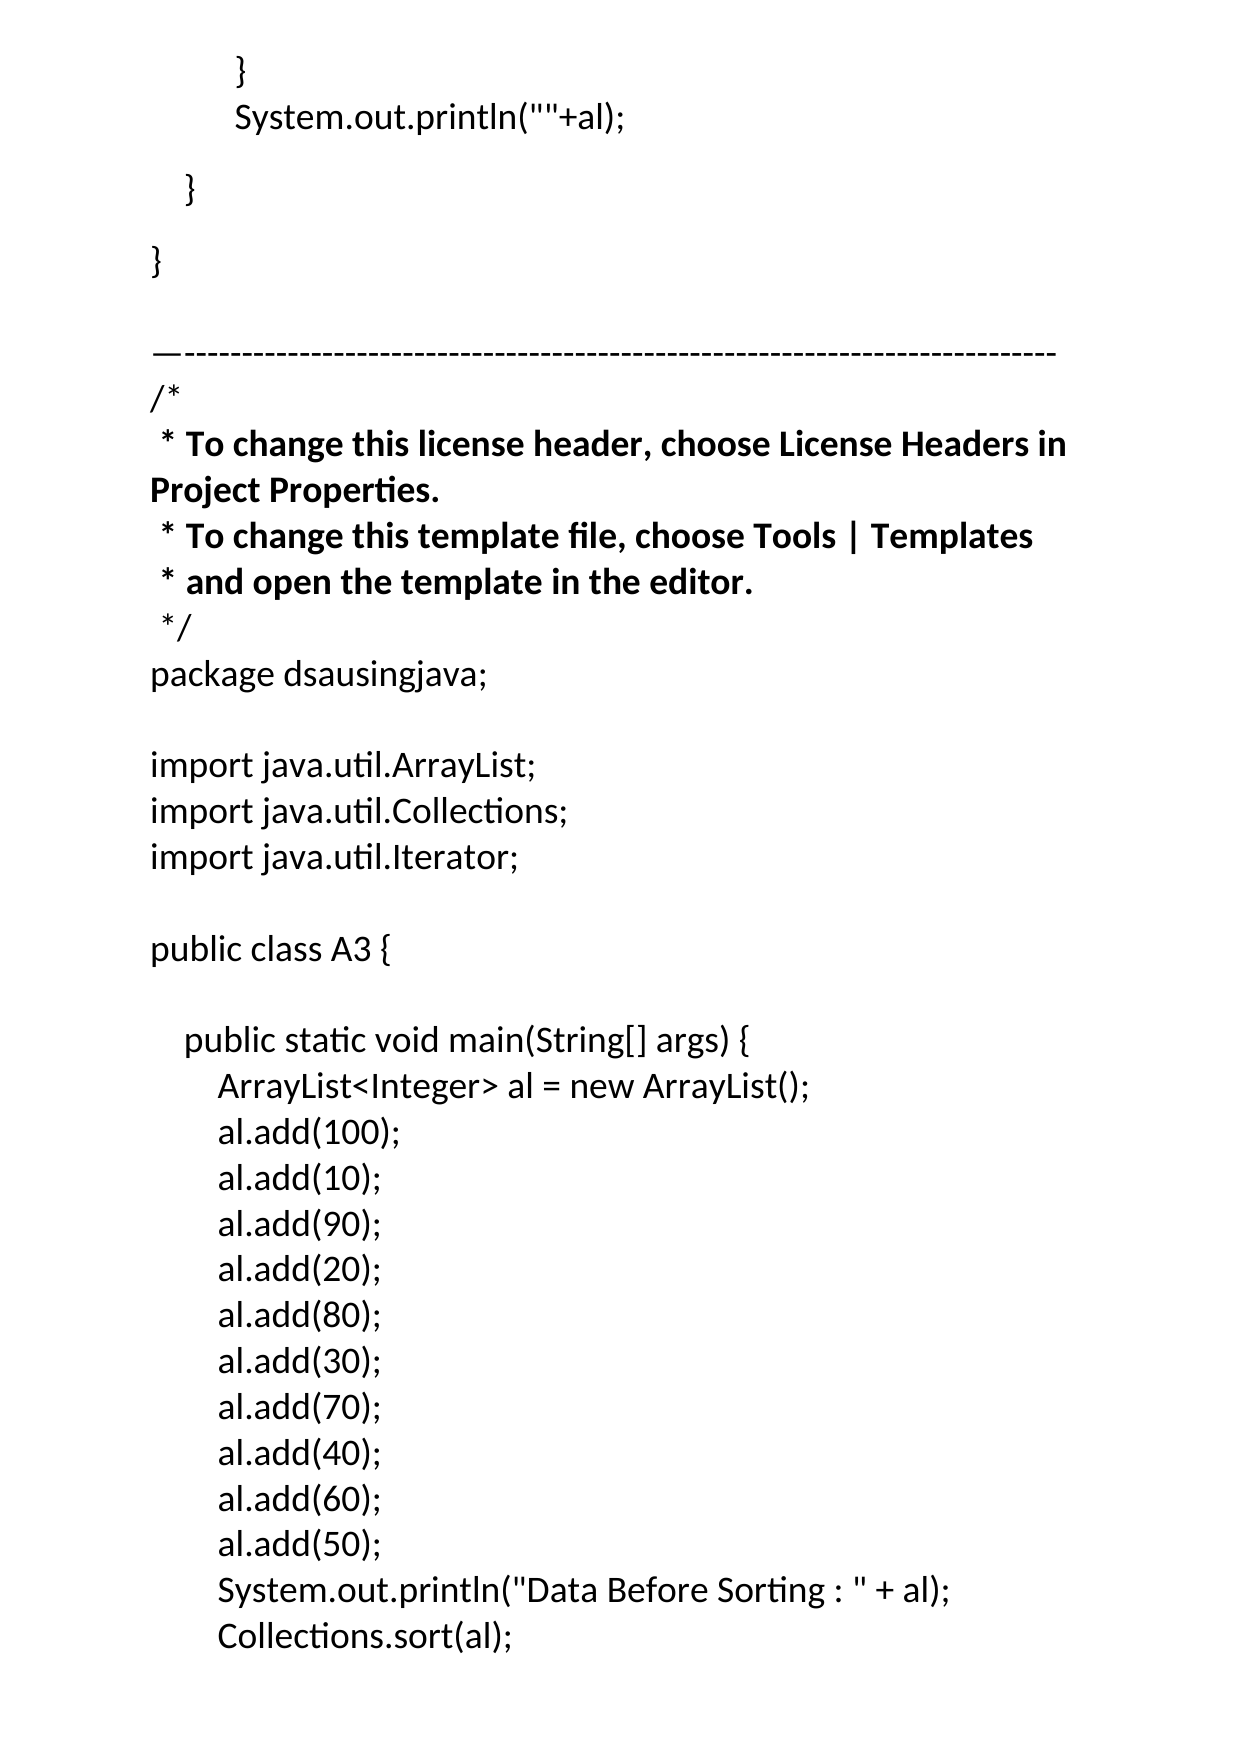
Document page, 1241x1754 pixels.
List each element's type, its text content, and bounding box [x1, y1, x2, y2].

text * To change this template file, choose Tools | Templates [150, 512, 1090, 558]
text al.add(100); [150, 1108, 1090, 1154]
text /* [150, 374, 1090, 420]
text } [150, 165, 1090, 211]
text al.add(40); [150, 1429, 1090, 1474]
text public class A3 { [150, 924, 1090, 970]
text import java.util.Collections; [150, 787, 1090, 833]
text * and open the template in the editor. [150, 558, 1090, 604]
text ArrayList<Integer> al = new ArrayList(); [150, 1062, 1090, 1108]
text import java.util.Iterator; [150, 833, 1090, 879]
text } [150, 47, 1090, 93]
text * To change this license header, choose License Headers in Project Properties. [150, 420, 1090, 512]
text import java.util.ArrayList; [150, 741, 1090, 787]
text —---------------------------------------------------------------------------- [150, 329, 1090, 374]
text System.out.println(""+al); [150, 93, 1090, 138]
text al.add(70); [150, 1383, 1090, 1429]
text al.add(50); [150, 1520, 1090, 1566]
text } [150, 237, 1090, 283]
text al.add(30); [150, 1337, 1090, 1383]
text System.out.println("Data Before Sorting : " + al); [150, 1566, 1090, 1612]
text al.add(90); [150, 1199, 1090, 1245]
text Collections.sort(al); [150, 1612, 1090, 1658]
text */ [150, 604, 1090, 649]
text al.add(60); [150, 1474, 1090, 1520]
text package dsausingjava; [150, 649, 1090, 695]
text al.add(20); [150, 1245, 1090, 1291]
text public static void main(String[] args) { [150, 1016, 1090, 1062]
text al.add(10); [150, 1154, 1090, 1199]
text al.add(80); [150, 1291, 1090, 1337]
